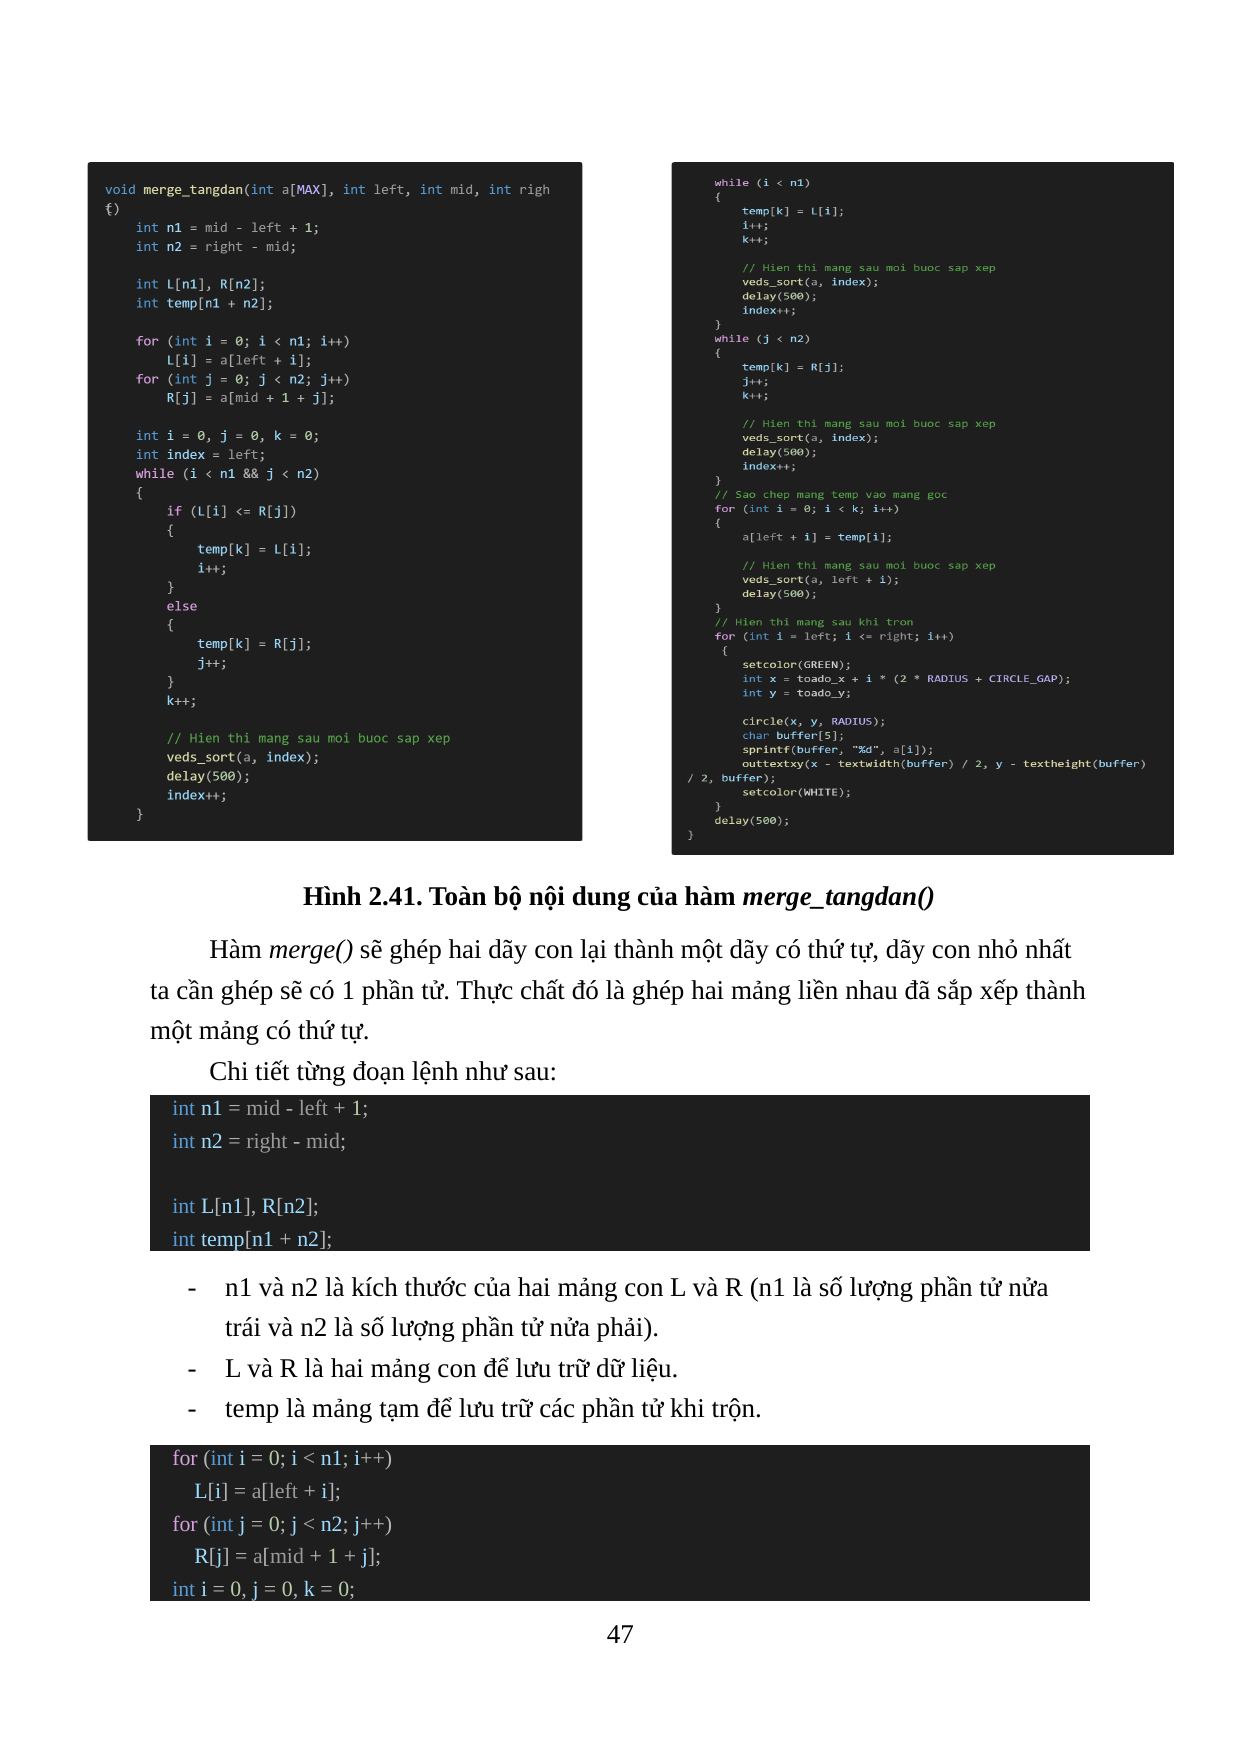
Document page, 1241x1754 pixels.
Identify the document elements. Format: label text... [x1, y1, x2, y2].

text int temp[n1 + n2]; [150, 1226, 1090, 1251]
text Hàm merge() sẽ ghép hai dãy con lại thành một dãy có thứ tự, dãy con nhỏ nhất ta cần ghép sẽ có 1 phần tử. Thực chất đó là ghép hai mảng liền nhau đã sắp xếp thành một mảng có thứ tự. [150, 933, 1090, 1045]
text int n1 = mid - left + 1; [150, 1095, 1090, 1120]
text Chi tiết từng đoạn lệnh như sau: [150, 1054, 1090, 1086]
list L và R là hai mảng con để lưu trữ dữ liệu. [187, 1352, 1090, 1383]
text for (int j = 0; j < n2; j++) [150, 1511, 1090, 1536]
list n1 và n2 là kích thước của hai mảng con L và R (n1 là số lượng phần tử nửa trái và n2 là số lượng phần tử nửa phải). [187, 1271, 1090, 1343]
table_header [638, 150, 1208, 868]
picture [671, 162, 1174, 855]
table_header [32, 150, 638, 868]
text for (int i = 0; i < n1; i++) [150, 1445, 1090, 1470]
list temp là mảng tạm để lưu trữ các phần tử khi trộn. [187, 1392, 1090, 1423]
text R[j] = a[mid + 1 + j]; [150, 1543, 1090, 1568]
text int n2 = right - mid; [150, 1128, 1090, 1153]
text int L[n1], R[n2]; [150, 1193, 1090, 1218]
text Hình 2.41. Toàn bộ nội dung của hàm merge_tangdan() [150, 880, 1090, 912]
text int i = 0, j = 0, k = 0; [150, 1576, 1090, 1601]
picture [87, 162, 583, 841]
text L[i] = a[left + i]; [150, 1478, 1090, 1503]
